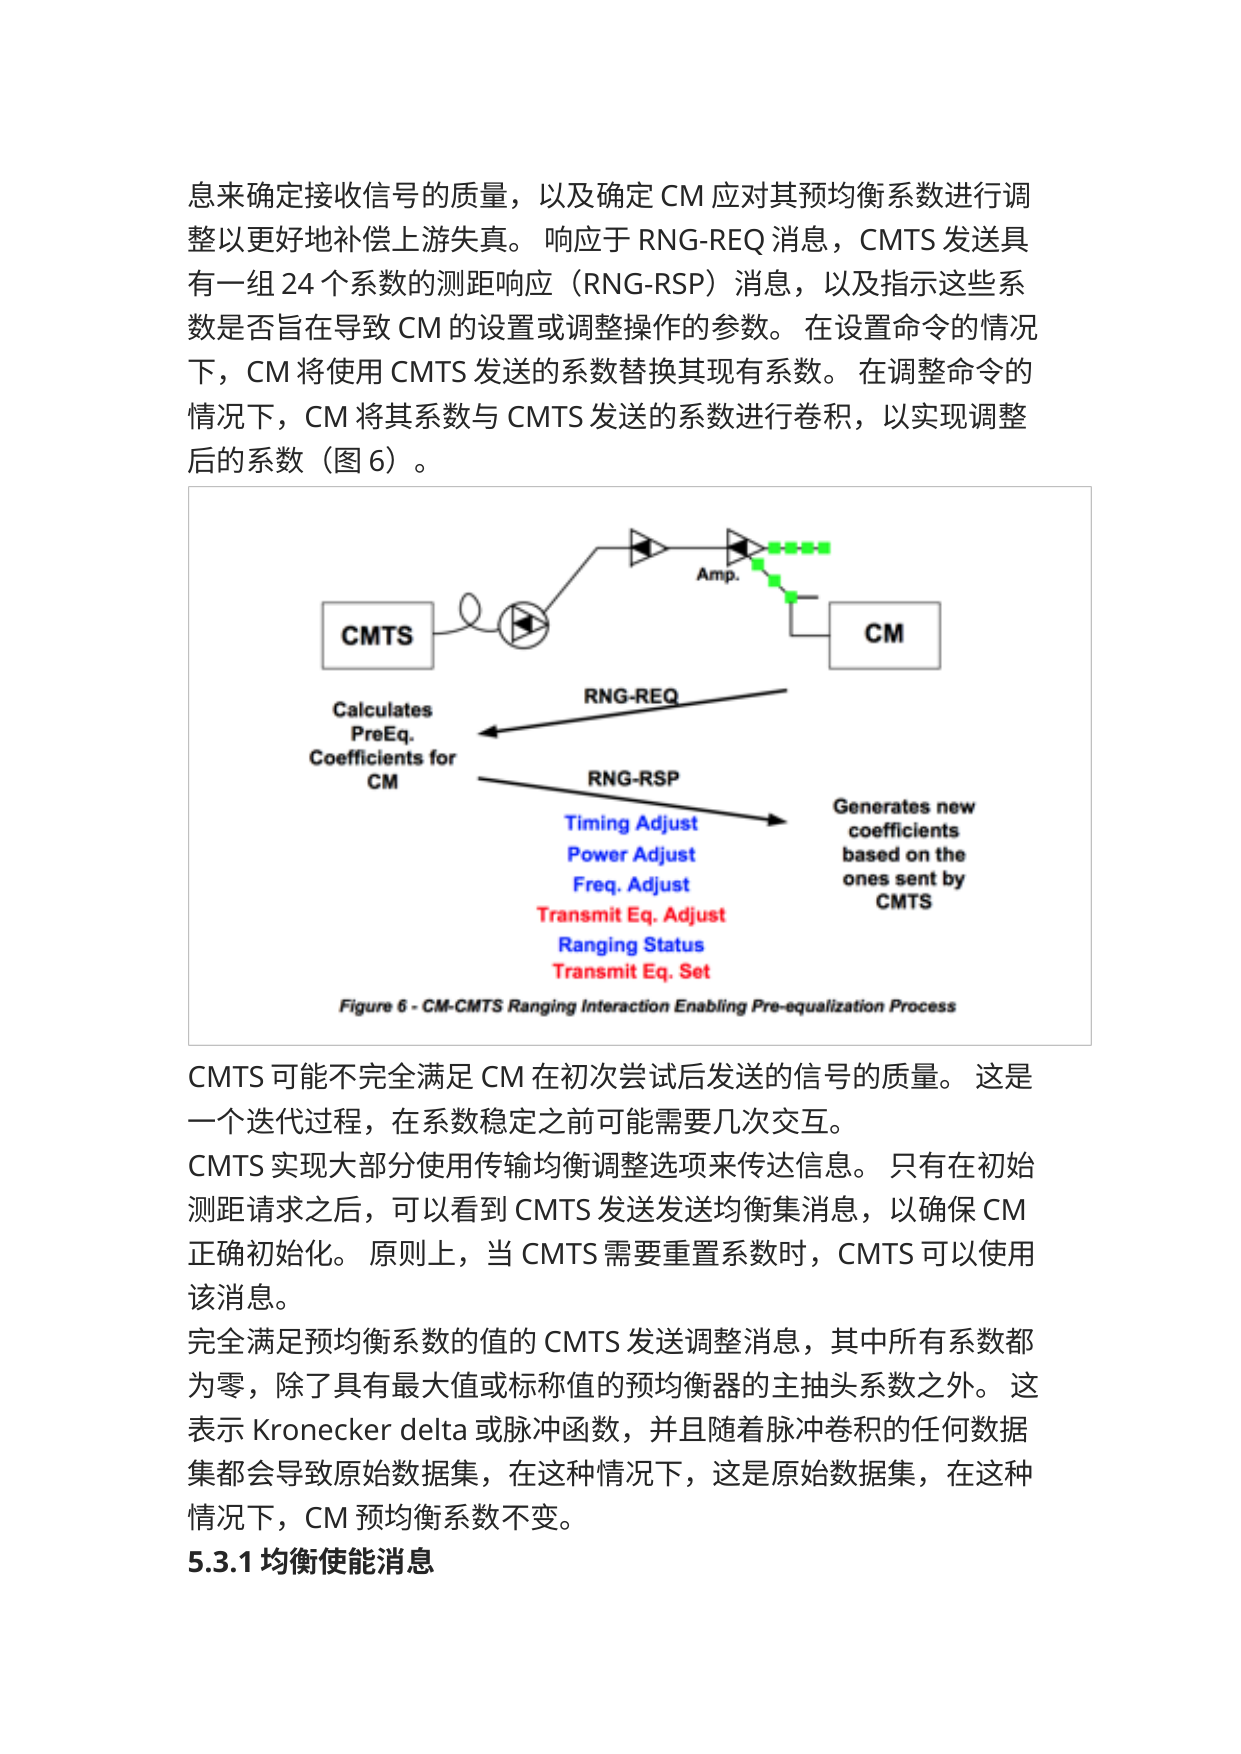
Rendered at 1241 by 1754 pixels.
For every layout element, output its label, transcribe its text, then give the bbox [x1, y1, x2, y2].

picture [187, 485, 1094, 1048]
text 5.3.1均衡使能消息 [187, 1538, 1053, 1582]
text 完全满足预均衡系数的值的CMTS发送调整消息，其中所有系数都为零，除了具有最大值或标称值的预均衡器的主抽头系数之外。 这表示Kronecker delta或脉冲函数，并且随着脉冲卷积的任何数据集都会导致原始数据集，在这种情况下，这是原始数据集，在这种情况下，CM预均衡系数不变。 [187, 1318, 1053, 1538]
text CMTS可能不完全满足CM在初次尝试后发送的信号的质量。 这是一个迭代过程，在系数稳定之前可能需要几次交互。 [187, 1053, 1053, 1141]
text CMTS实现大部分使用传输均衡调整选项来传达信息。 只有在初始测距请求之后，可以看到CMTS发送发送均衡集消息，以确保CM正确初始化。 原则上，当CMTS需要重置系数时，CMTS可以使用该消息。 [187, 1141, 1053, 1318]
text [187, 172, 1053, 480]
